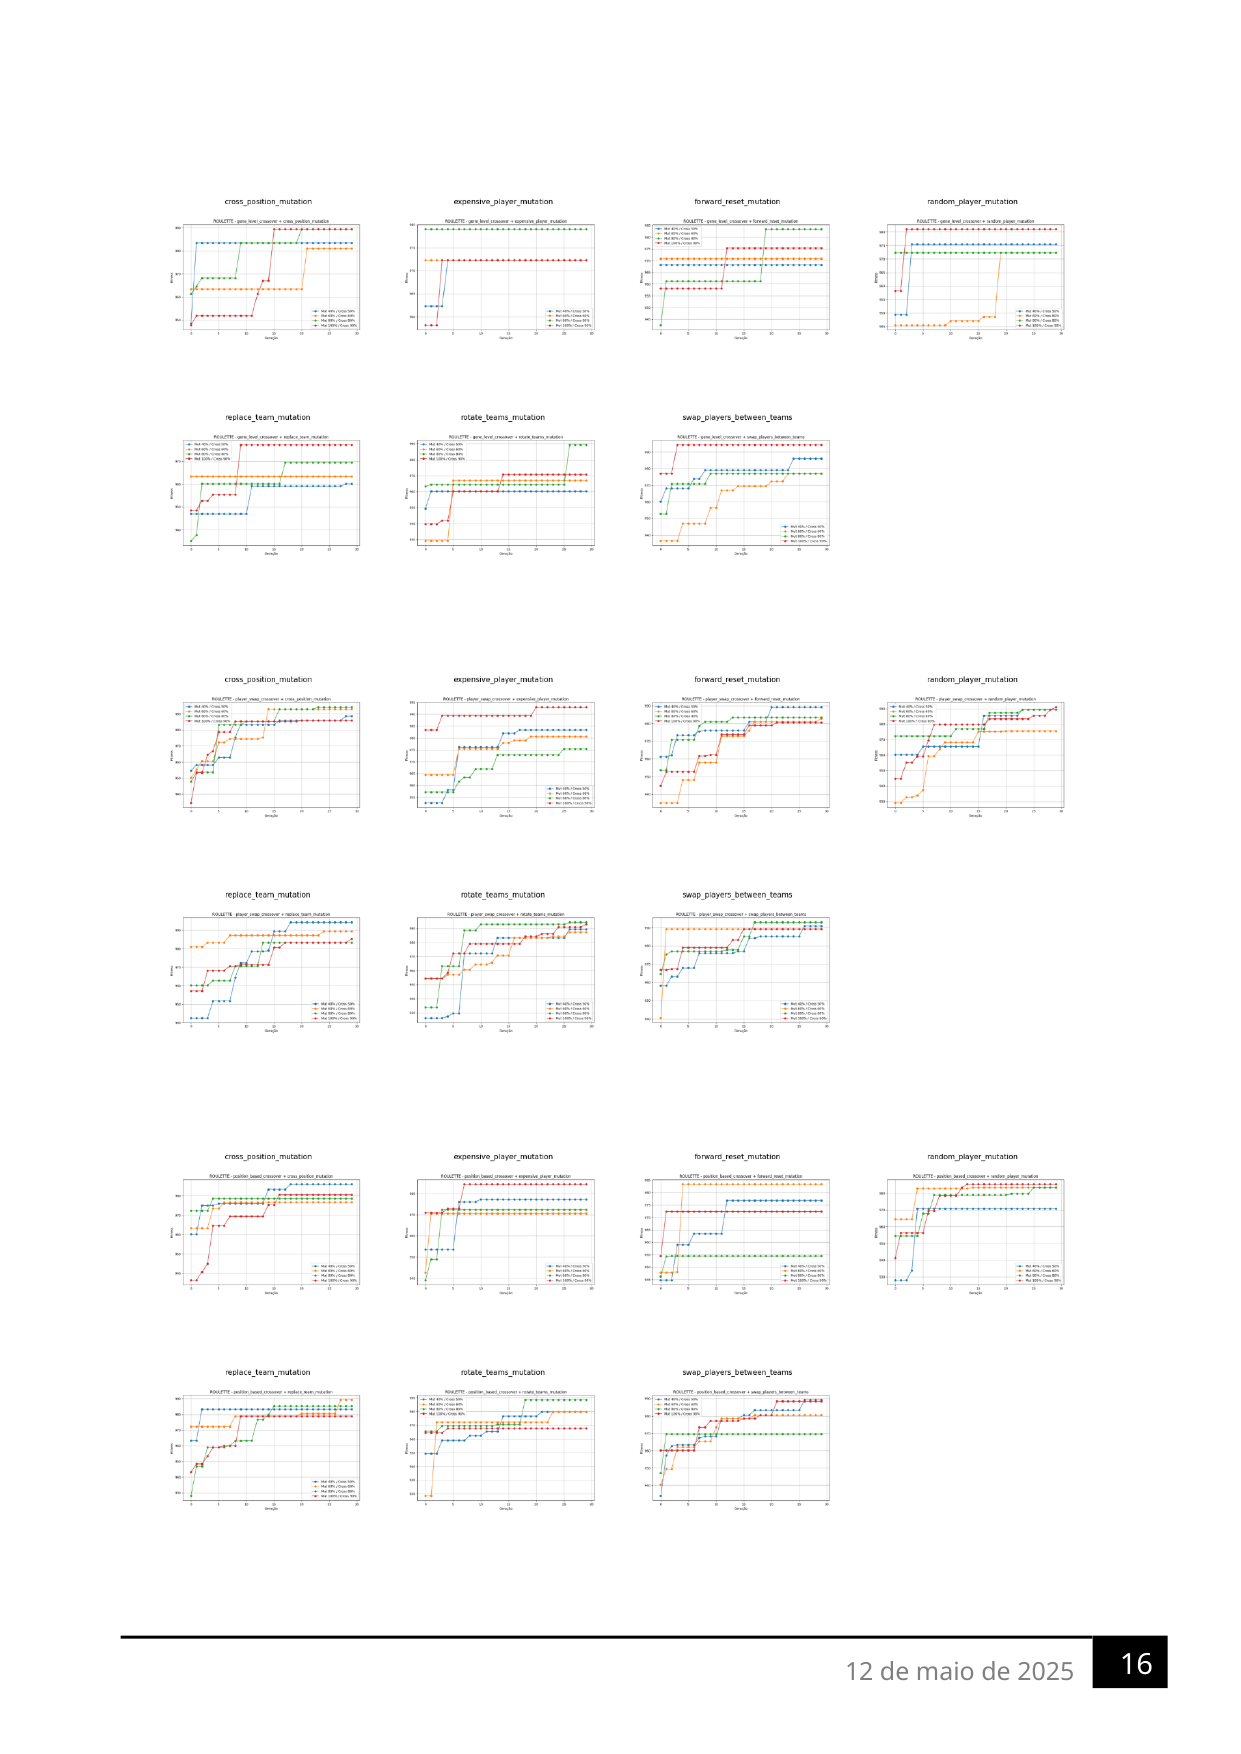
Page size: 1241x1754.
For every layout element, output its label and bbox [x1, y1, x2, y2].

picture [147, 625, 1093, 1098]
picture [147, 1102, 1093, 1576]
picture [147, 147, 1093, 621]
